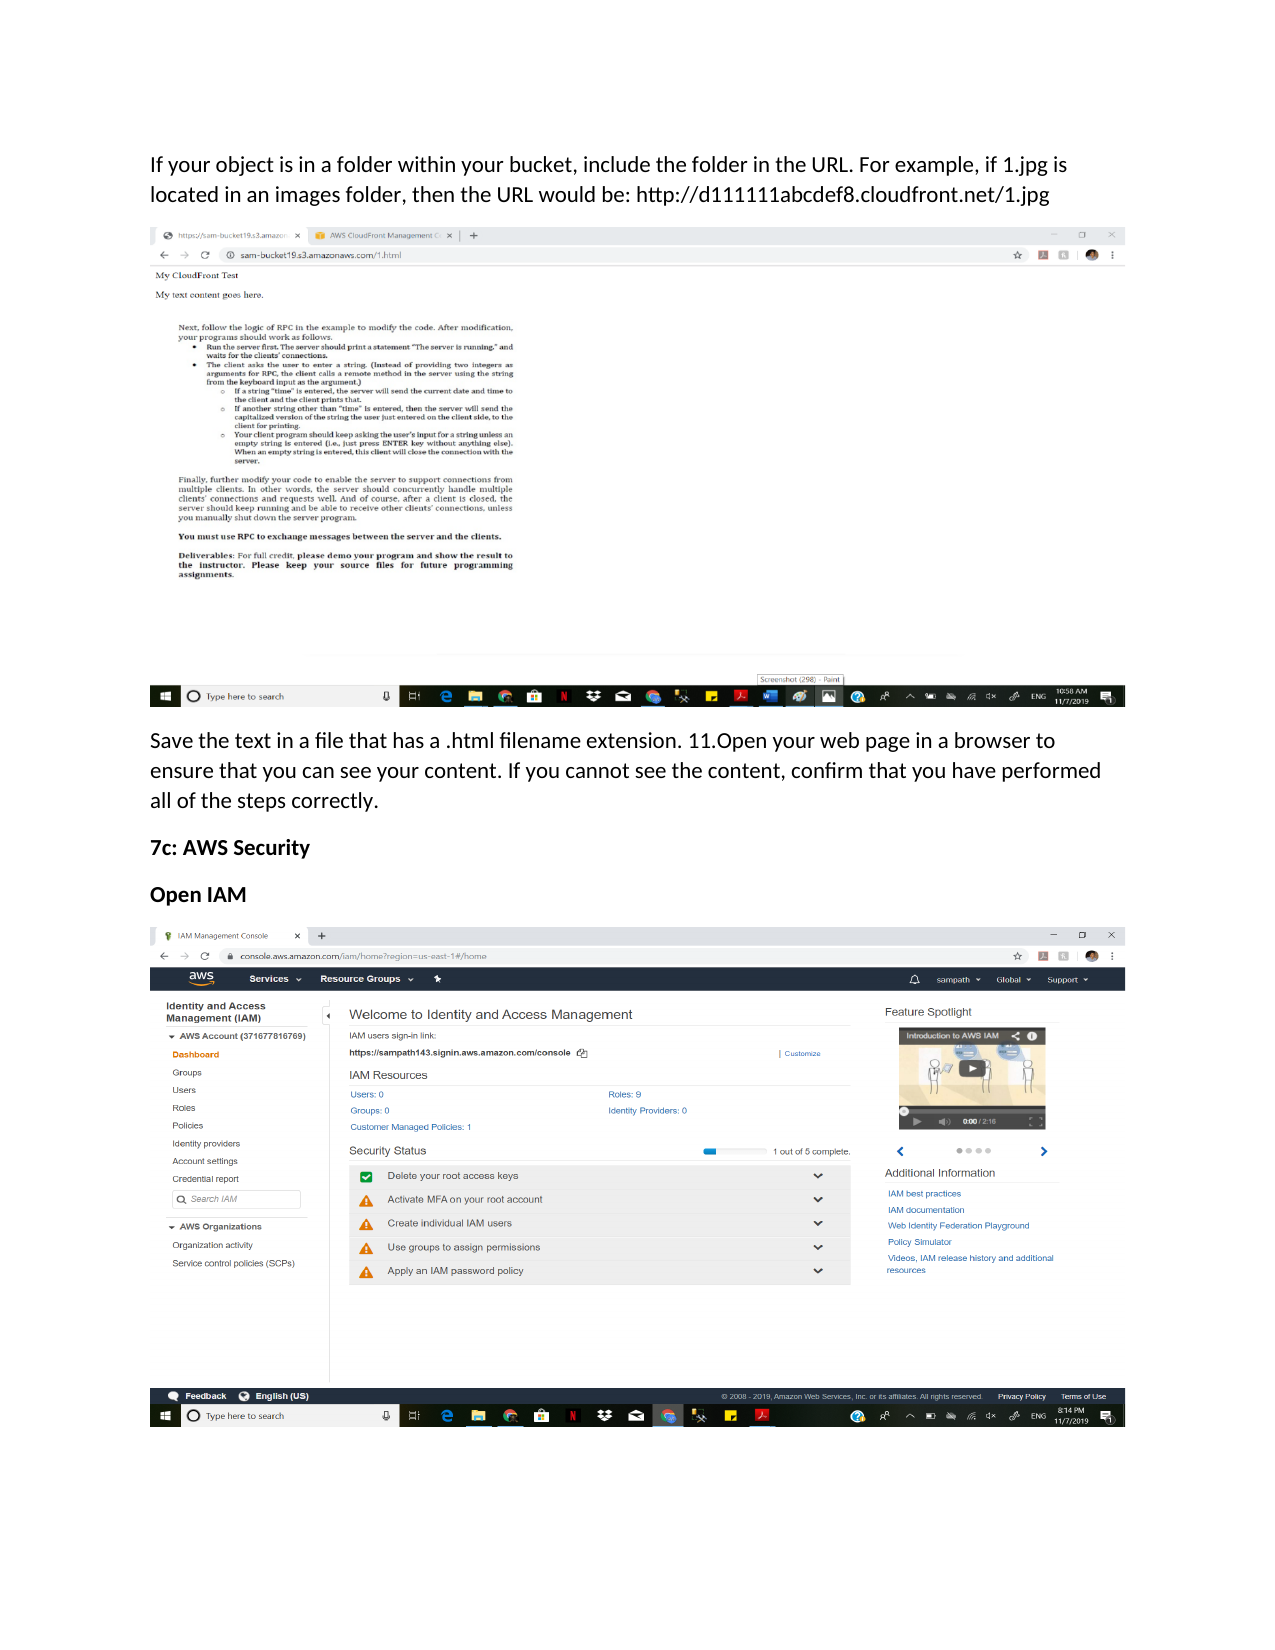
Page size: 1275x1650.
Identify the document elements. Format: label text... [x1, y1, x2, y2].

picture [150, 227, 1125, 707]
picture [150, 927, 1125, 1427]
text If your object is in a folder within your bucket, include the folder in the URL. For example, if 1.jpg is located in an images folder, then the URL would be: http://d111111abcdef8.cloudfront.net/1.jpg [150, 150, 1125, 208]
text Open IAM [150, 880, 1125, 908]
text Save the text in a file that has a .html filename extension. 11.Open your web page in a browser to ensure that you can see your content. If you cannot see the content, confirm that you have performed all of the steps correctly. [150, 726, 1125, 814]
text 7c: AWS Security [150, 833, 1125, 861]
